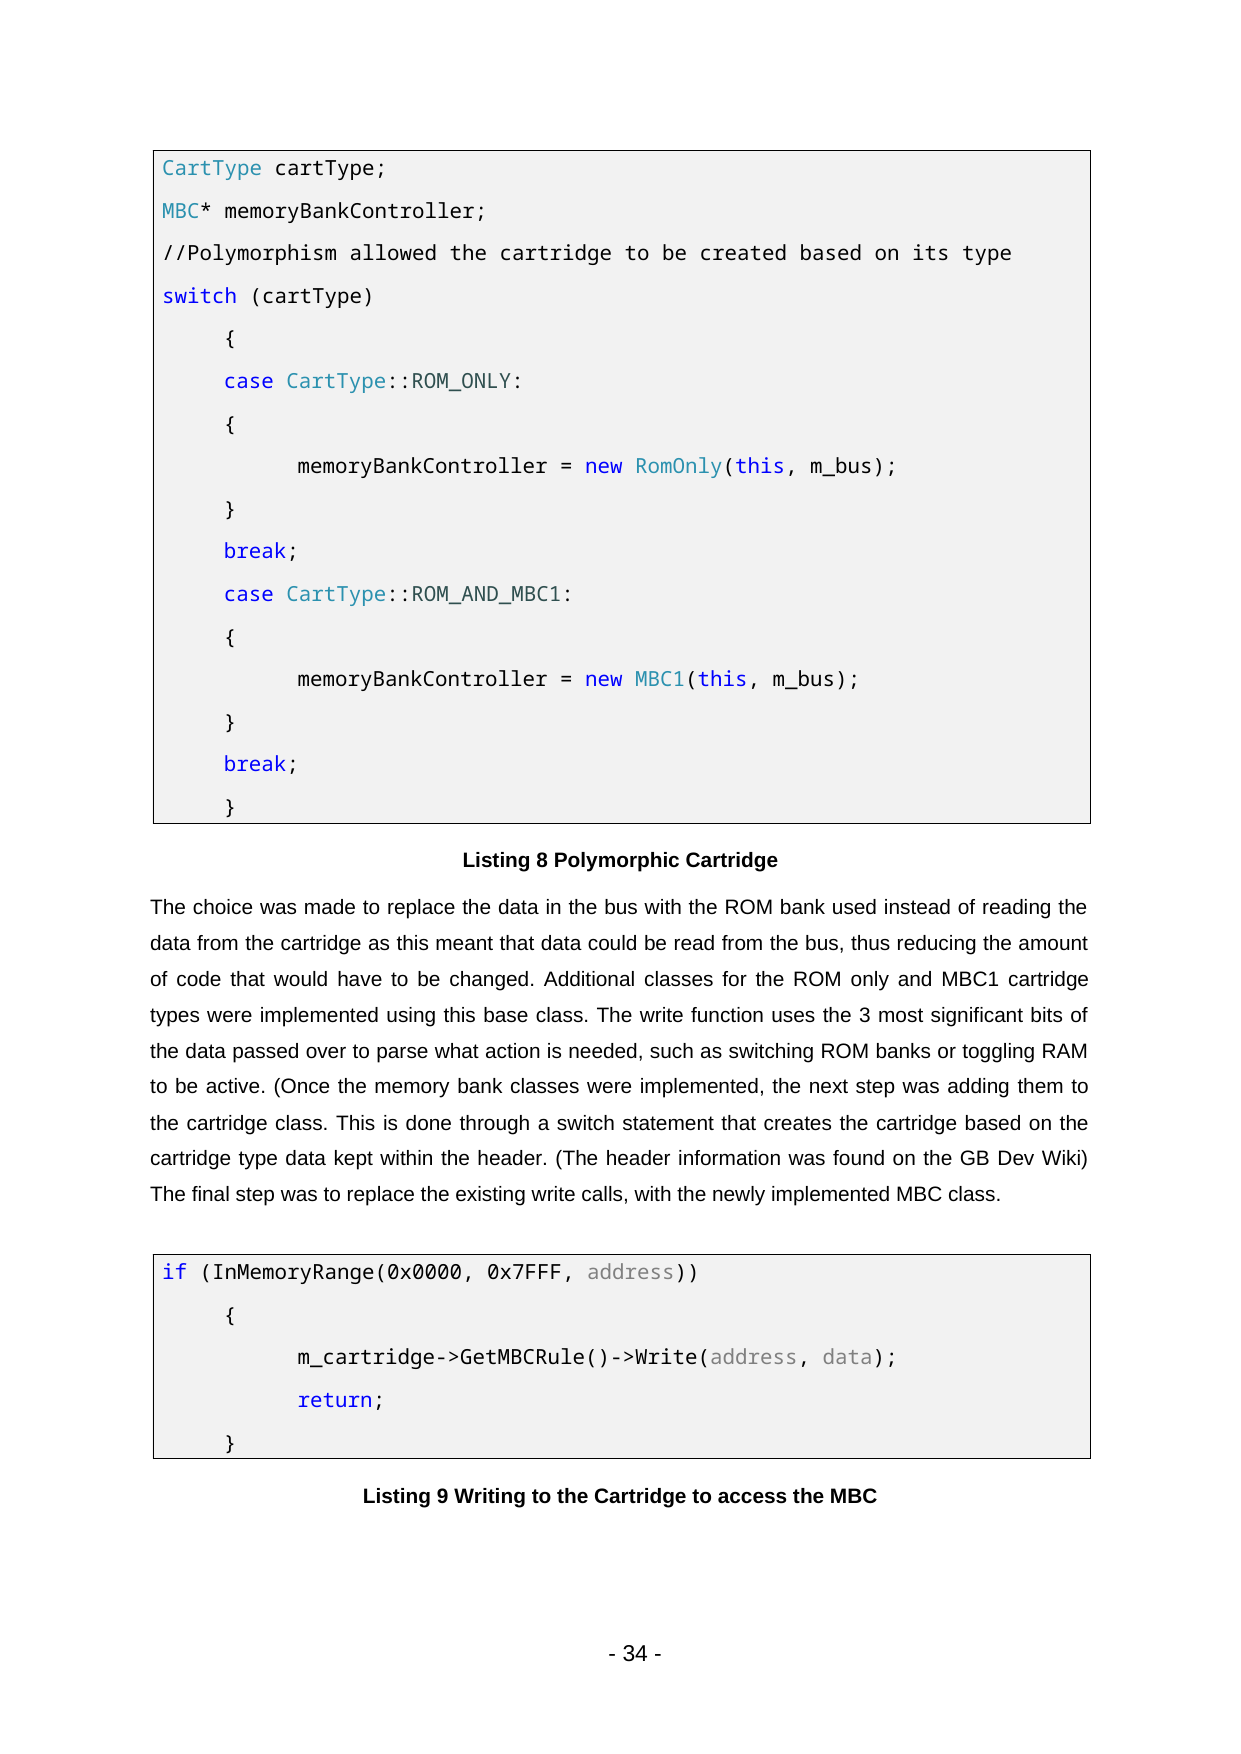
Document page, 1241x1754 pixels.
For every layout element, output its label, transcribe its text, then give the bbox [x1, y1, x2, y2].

text { [154, 406, 1090, 437]
text } [154, 491, 1090, 522]
text memoryBankController = new MBC1(this, m_bus); [154, 661, 1090, 693]
text switch (cartType) [154, 278, 1090, 309]
text break; [154, 746, 1090, 778]
text { [154, 619, 1090, 650]
text if (InMemoryRange(0x0000, 0x7FFF, address)) [154, 1255, 1090, 1286]
text } [154, 704, 1090, 735]
text } [154, 1424, 1090, 1458]
text CartType cartType; [154, 151, 1090, 182]
text { [154, 1297, 1090, 1328]
text case CartType::ROM_ONLY: [154, 363, 1090, 394]
text } [154, 789, 1090, 823]
text MBC* memoryBankController; [154, 193, 1090, 224]
text Listing 9 Writing to the Cartridge to access the MBC [150, 1484, 1090, 1508]
text Listing 8 Polymorphic Cartridge [150, 848, 1090, 872]
text case CartType::ROM_AND_MBC1: [154, 576, 1090, 608]
text //Polymorphism allowed the cartridge to be created based on its type [154, 235, 1090, 267]
text memoryBankController = new RomOnly(this, m_bus); [154, 448, 1090, 480]
text return; [154, 1382, 1090, 1413]
text m_cartridge->GetMBCRule()->Write(address, data); [154, 1339, 1090, 1371]
text { [154, 320, 1090, 352]
text The choice was made to replace the data in the bus with the ROM bank used instead of reading the data from the cartridge as this meant that data could be read from the bus, thus reducing the amount of code that would have to be changed. Additional classes for the ROM only and MBC1 cartridge types were implemented using this base class. The write function uses the 3 most significant bits of the data passed over to parse what action is needed, such as switching ROM banks or toggling RAM to be active. (Once the memory bank classes were implemented, the next step was adding them to the cartridge class. This is done through a switch statement that creates the cartridge based on the cartridge type data kept within the header. (The header information was found on the GB Dev Wiki) The final step was to replace the existing write calls, with the newly implemented MBC class. [150, 895, 1090, 1206]
text break; [154, 533, 1090, 565]
